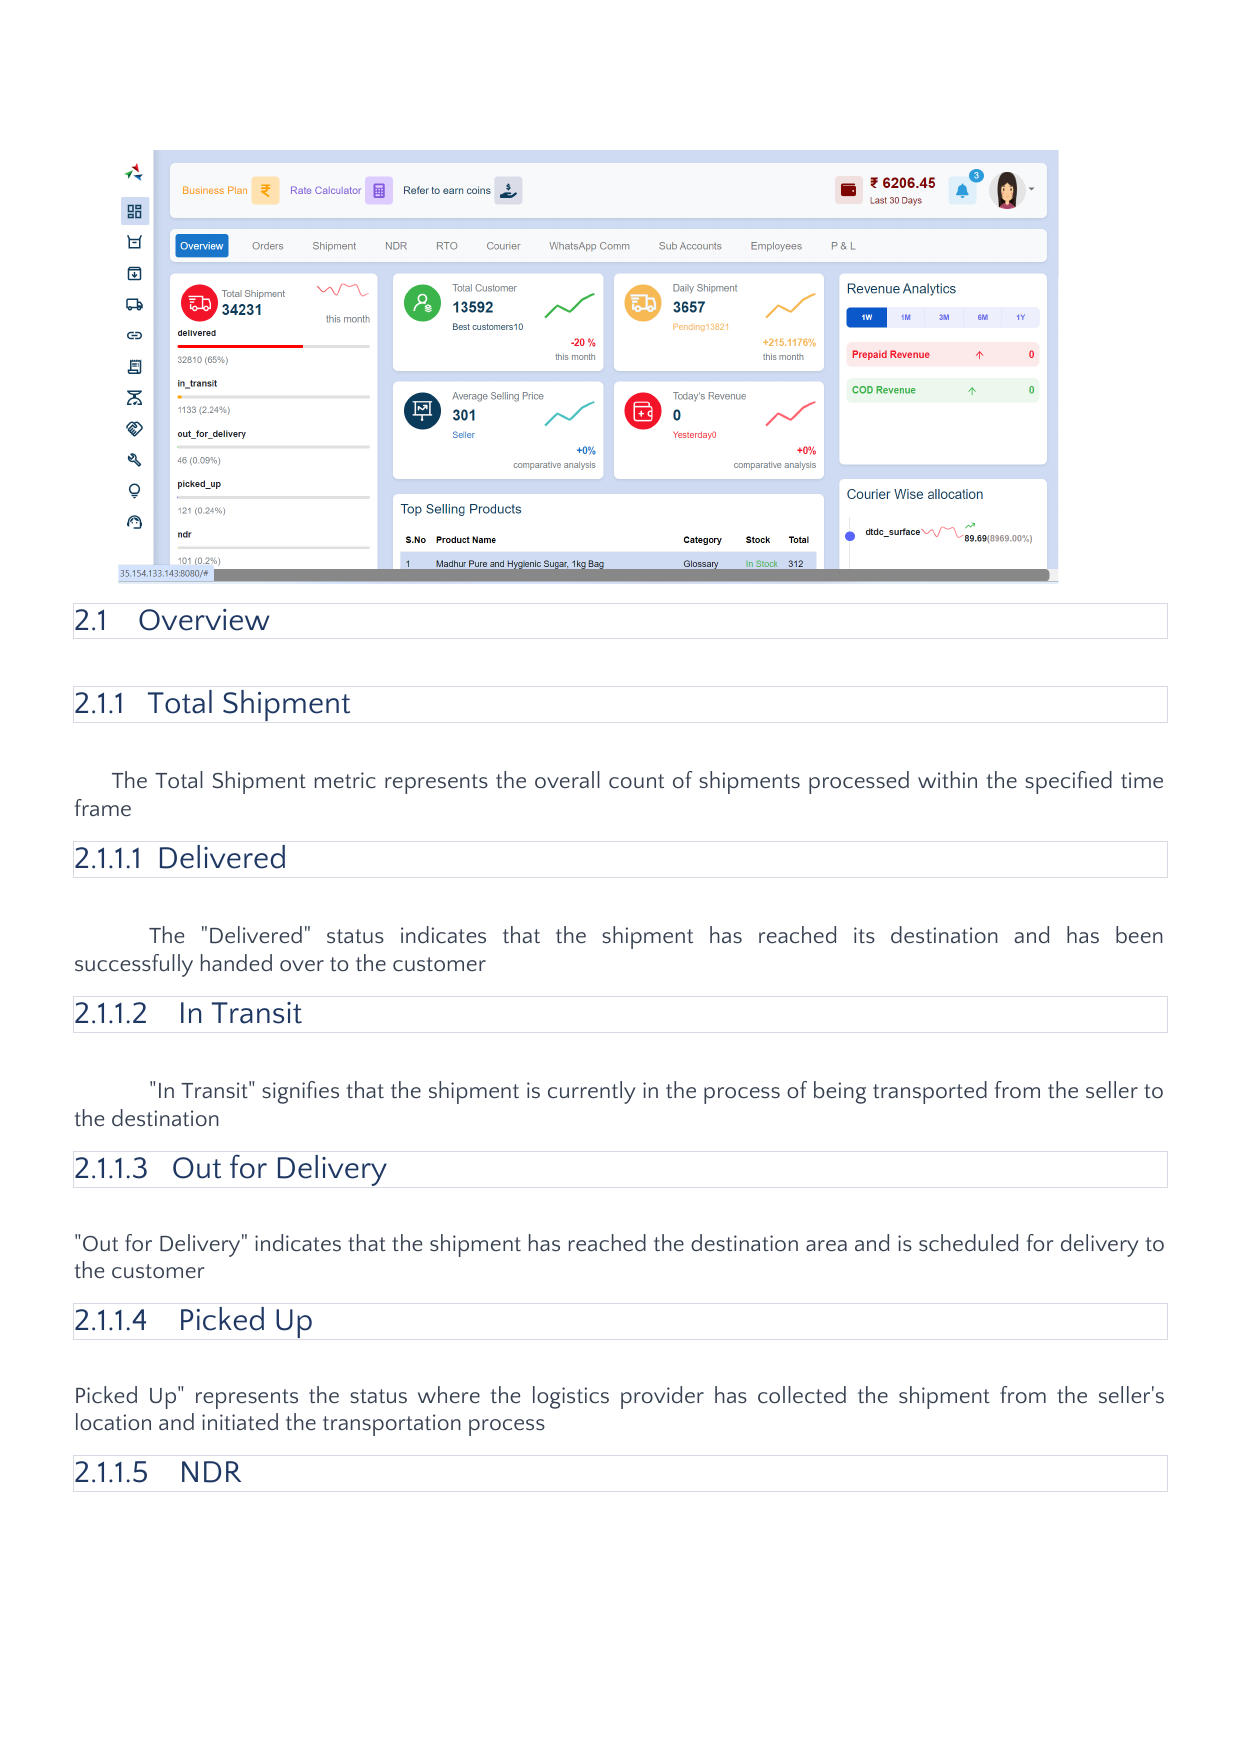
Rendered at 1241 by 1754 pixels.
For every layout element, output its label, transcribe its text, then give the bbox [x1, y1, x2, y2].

subtitle 2.1.1.4 Picked Up [74, 1304, 1167, 1339]
subtitle 2.1.1.3 Out for Delivery [74, 1152, 1167, 1187]
text The Total Shipment metric represents the overall count of shipments processed within the specified time frame [74, 769, 1167, 822]
subtitle 2.1.1.1 Delivered [74, 842, 1167, 877]
subtitle 2.1.1.2 In Transit [74, 997, 1167, 1032]
picture [118, 150, 1059, 584]
text "Out for Delivery" indicates that the shipment has reached the destination area and is scheduled for delivery to the customer [74, 1232, 1167, 1284]
subtitle 2.1.1 Total Shipment [74, 687, 1167, 722]
text "In Transit" signifies that the shipment is currently in the process of being transported from the seller to the destination [74, 1079, 1167, 1132]
text Picked Up" represents the status where the logistics provider has collected the shipment from the seller's location and initiated the transportation process [74, 1384, 1167, 1437]
subtitle 2.1.1.5 NDR [74, 1456, 1167, 1491]
subtitle 2.1 Overview [74, 604, 1167, 638]
text The "Delivered" status indicates that the shipment has reached its destination and has been successfully handed over to the customer [74, 924, 1167, 977]
